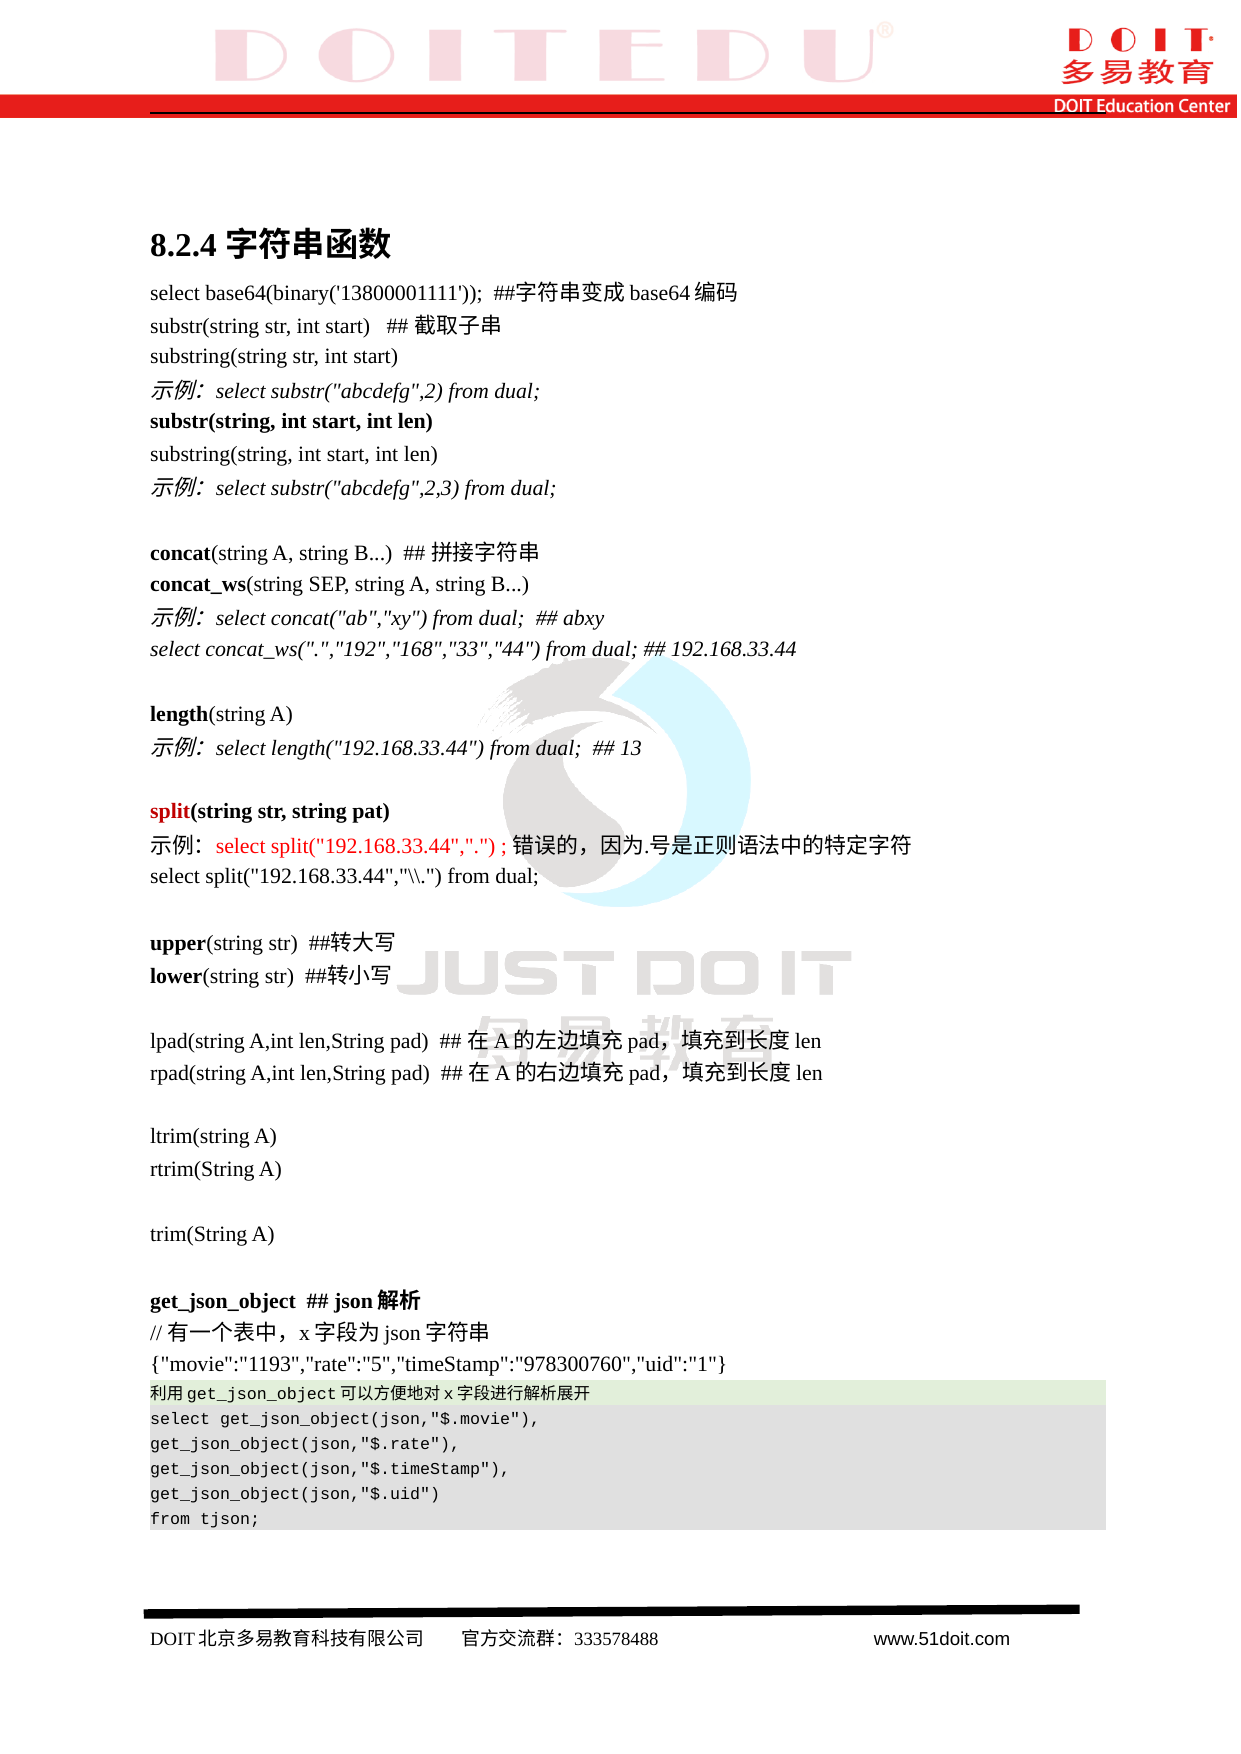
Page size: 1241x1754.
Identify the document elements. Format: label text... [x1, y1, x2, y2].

text ltrim(string A) [150, 1120, 1106, 1152]
text from tjson; [150, 1505, 1106, 1530]
text substr(string str, int start) ## 截取子串 [150, 307, 1106, 340]
text split(string str, string pat) [150, 795, 1106, 827]
text 利用get_json_object可以方便地对x字段进行解析展开 [150, 1380, 1106, 1405]
text substring(string str, int start) [150, 340, 1106, 372]
text trim(String A) [150, 1217, 1106, 1250]
text length(string A) [150, 697, 1106, 730]
text select concat_ws(".","192","168","33","44") from dual; ## 192.168.33.44 [150, 632, 1106, 665]
text lower(string str) ##转小写 [150, 957, 1106, 990]
text get_json_object(json,"$.timeStamp"), [150, 1455, 1106, 1480]
text get_json_object(json,"$.uid") [150, 1480, 1106, 1505]
text 示例：select concat("ab","xy") from dual; ## abxy [150, 600, 1106, 632]
text {"movie":"1193","rate":"5","timeStamp":"978300760","uid":"1"} [150, 1347, 1106, 1380]
text rpad(string A,int len,String pad) ## 在A的右边填充pad，填充到长度len [150, 1055, 1106, 1087]
text concat(string A, string B...) ## 拼接字符串 [150, 535, 1106, 567]
text get_json_object ## json解析 [150, 1282, 1106, 1315]
text select split("192.168.33.44","\\.") from dual; [150, 860, 1106, 892]
subtitle 字符串函数 [150, 210, 1106, 275]
text 示例：select split("192.168.33.44",".") ; 错误的，因为.号是正则语法中的特定字符 [150, 827, 1106, 860]
text substring(string, int start, int len) [150, 437, 1106, 470]
text 示例：select substr("abcdefg",2,3) from dual; [150, 470, 1106, 502]
text select base64(binary('13800001111')); ##字符串变成base64编码 [150, 275, 1106, 307]
text substr(string, int start, int len) [150, 405, 1106, 437]
text get_json_object(json,"$.rate"), [150, 1430, 1106, 1455]
text lpad(string A,int len,String pad) ## 在A的左边填充pad，填充到长度len [150, 1022, 1106, 1055]
text 示例：select substr("abcdefg",2) from dual; [150, 372, 1106, 405]
text // 有一个表中，x字段为json字符串 [150, 1315, 1106, 1347]
picture [0, 14, 1237, 118]
text upper(string str) ##转大写 [150, 925, 1106, 957]
text 示例：select length("192.168.33.44") from dual; ## 13 [150, 730, 1106, 762]
text concat_ws(string SEP, string A, string B...) [150, 567, 1106, 600]
text select get_json_object(json,"$.movie"), [150, 1405, 1106, 1430]
text rtrim(String A) [150, 1152, 1106, 1185]
